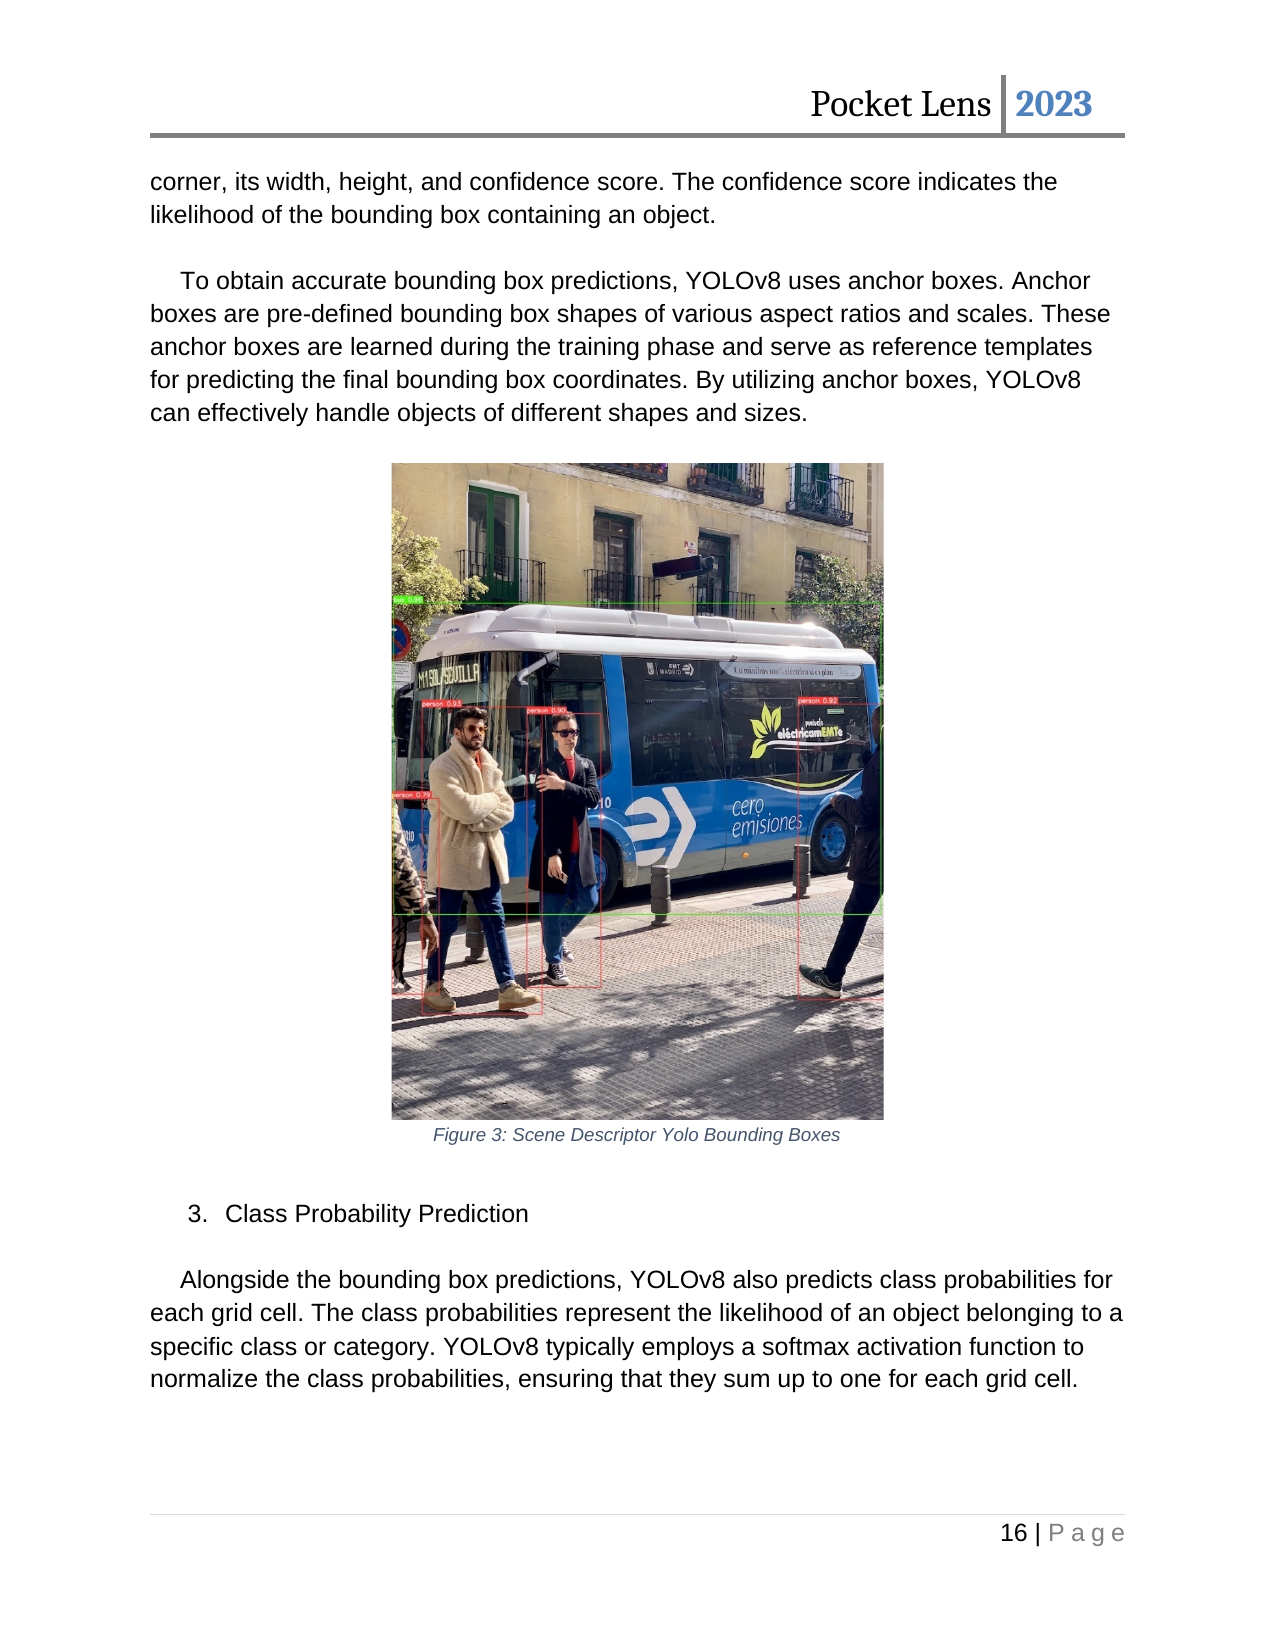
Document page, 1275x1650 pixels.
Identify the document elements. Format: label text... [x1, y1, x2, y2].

text To obtain accurate bounding box predictions, YOLOv8 uses anchor boxes. Anchor boxes are pre-defined bounding box shapes of various aspect ratios and scales. These anchor boxes are learned during the training phase and serve as reference templates for predicting the final bounding box coordinates. By utilizing anchor boxes, YOLOv8 can effectively handle objects of different shapes and sizes. [150, 266, 1125, 426]
text Alongside the bounding box predictions, YOLOv8 also predicts class probabilities for each grid cell. The class probabilities represent the likelihood of an object belonging to a specific class or category. YOLOv8 typically employs a softmax activation function to normalize the class probabilities, ensuring that they sum up to one for each grid cell. [150, 1265, 1125, 1393]
list Class Probability Prediction [187, 1199, 1125, 1228]
picture [391, 463, 884, 1120]
text Figure 3: Scene Descriptor Yolo Bounding Boxes [150, 1124, 1125, 1146]
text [150, 167, 1125, 228]
